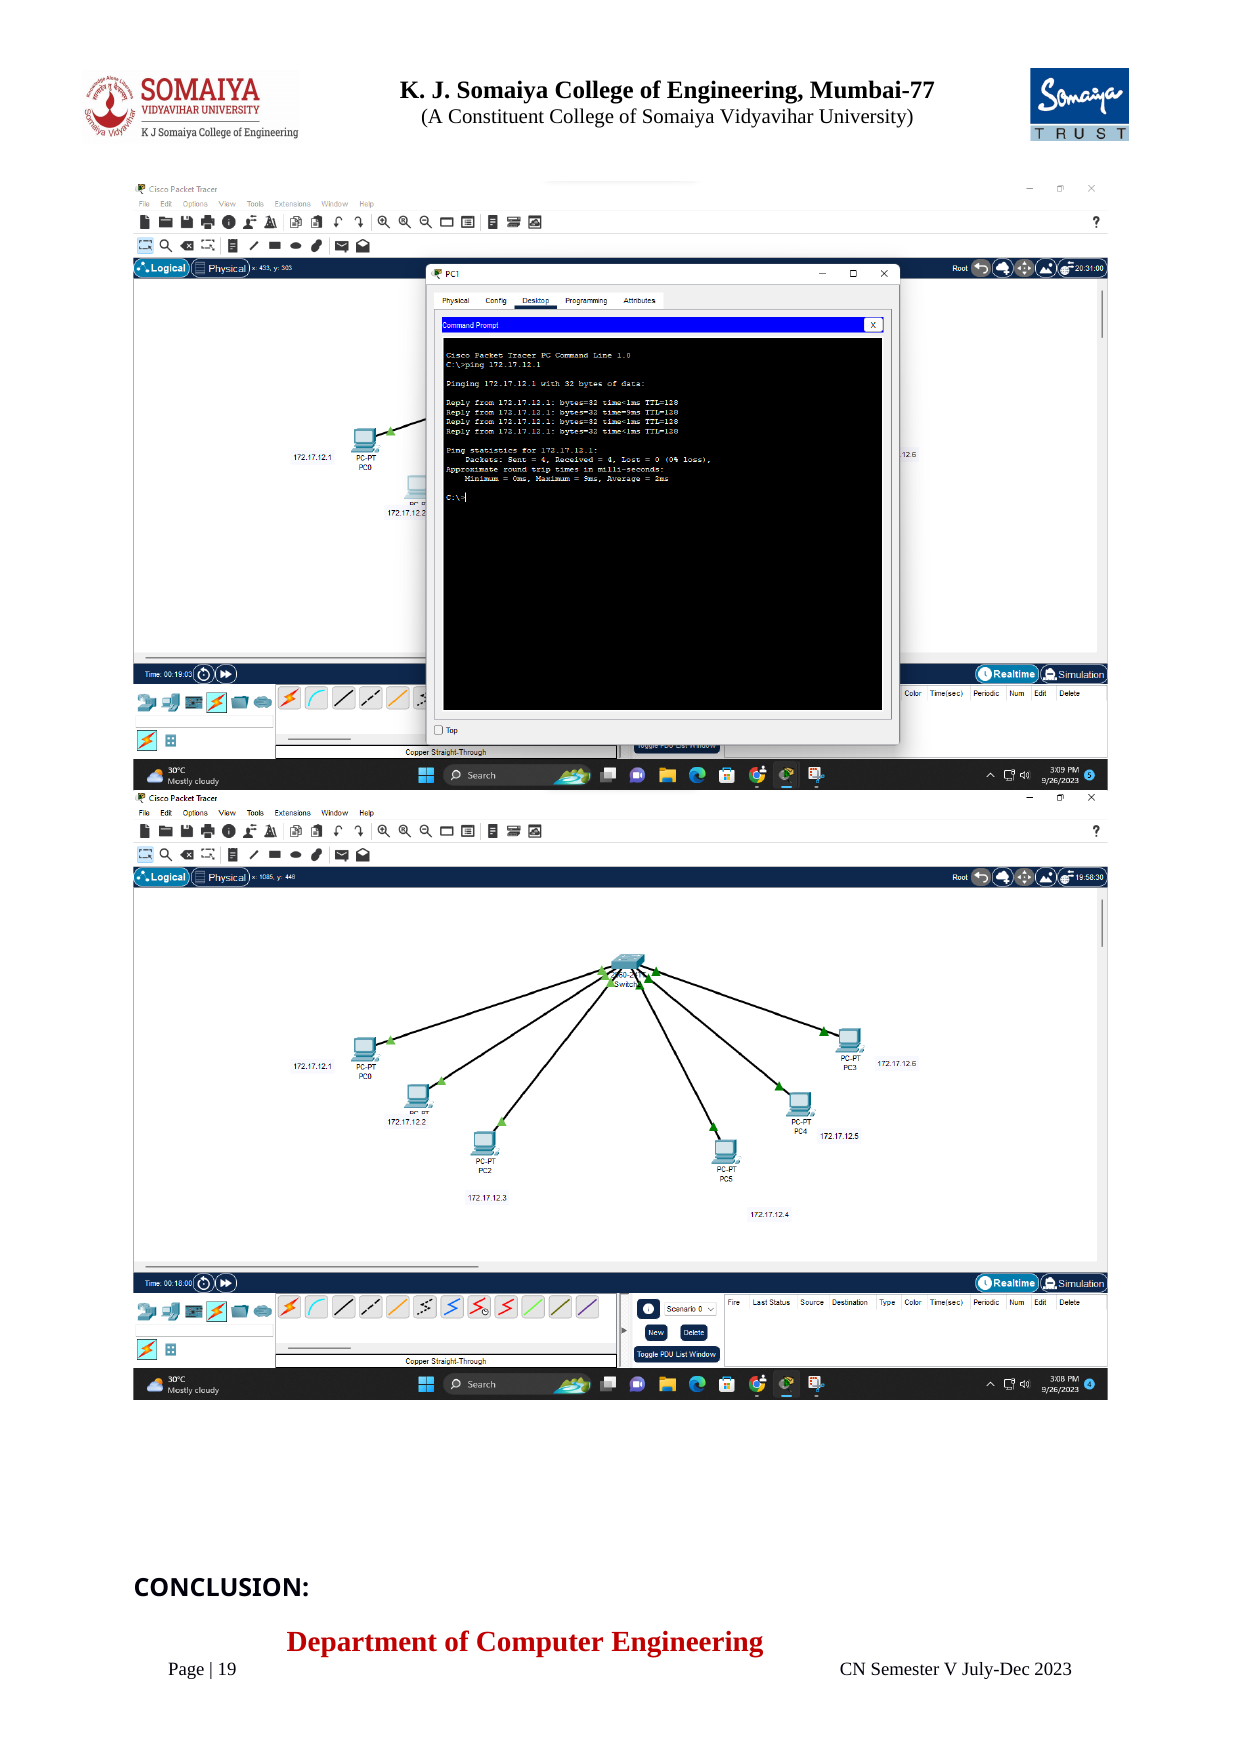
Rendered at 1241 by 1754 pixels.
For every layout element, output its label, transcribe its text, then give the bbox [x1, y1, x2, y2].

picture [81, 70, 300, 144]
text CONCLUSION: [133, 1570, 1107, 1604]
picture [133, 181, 1108, 1400]
